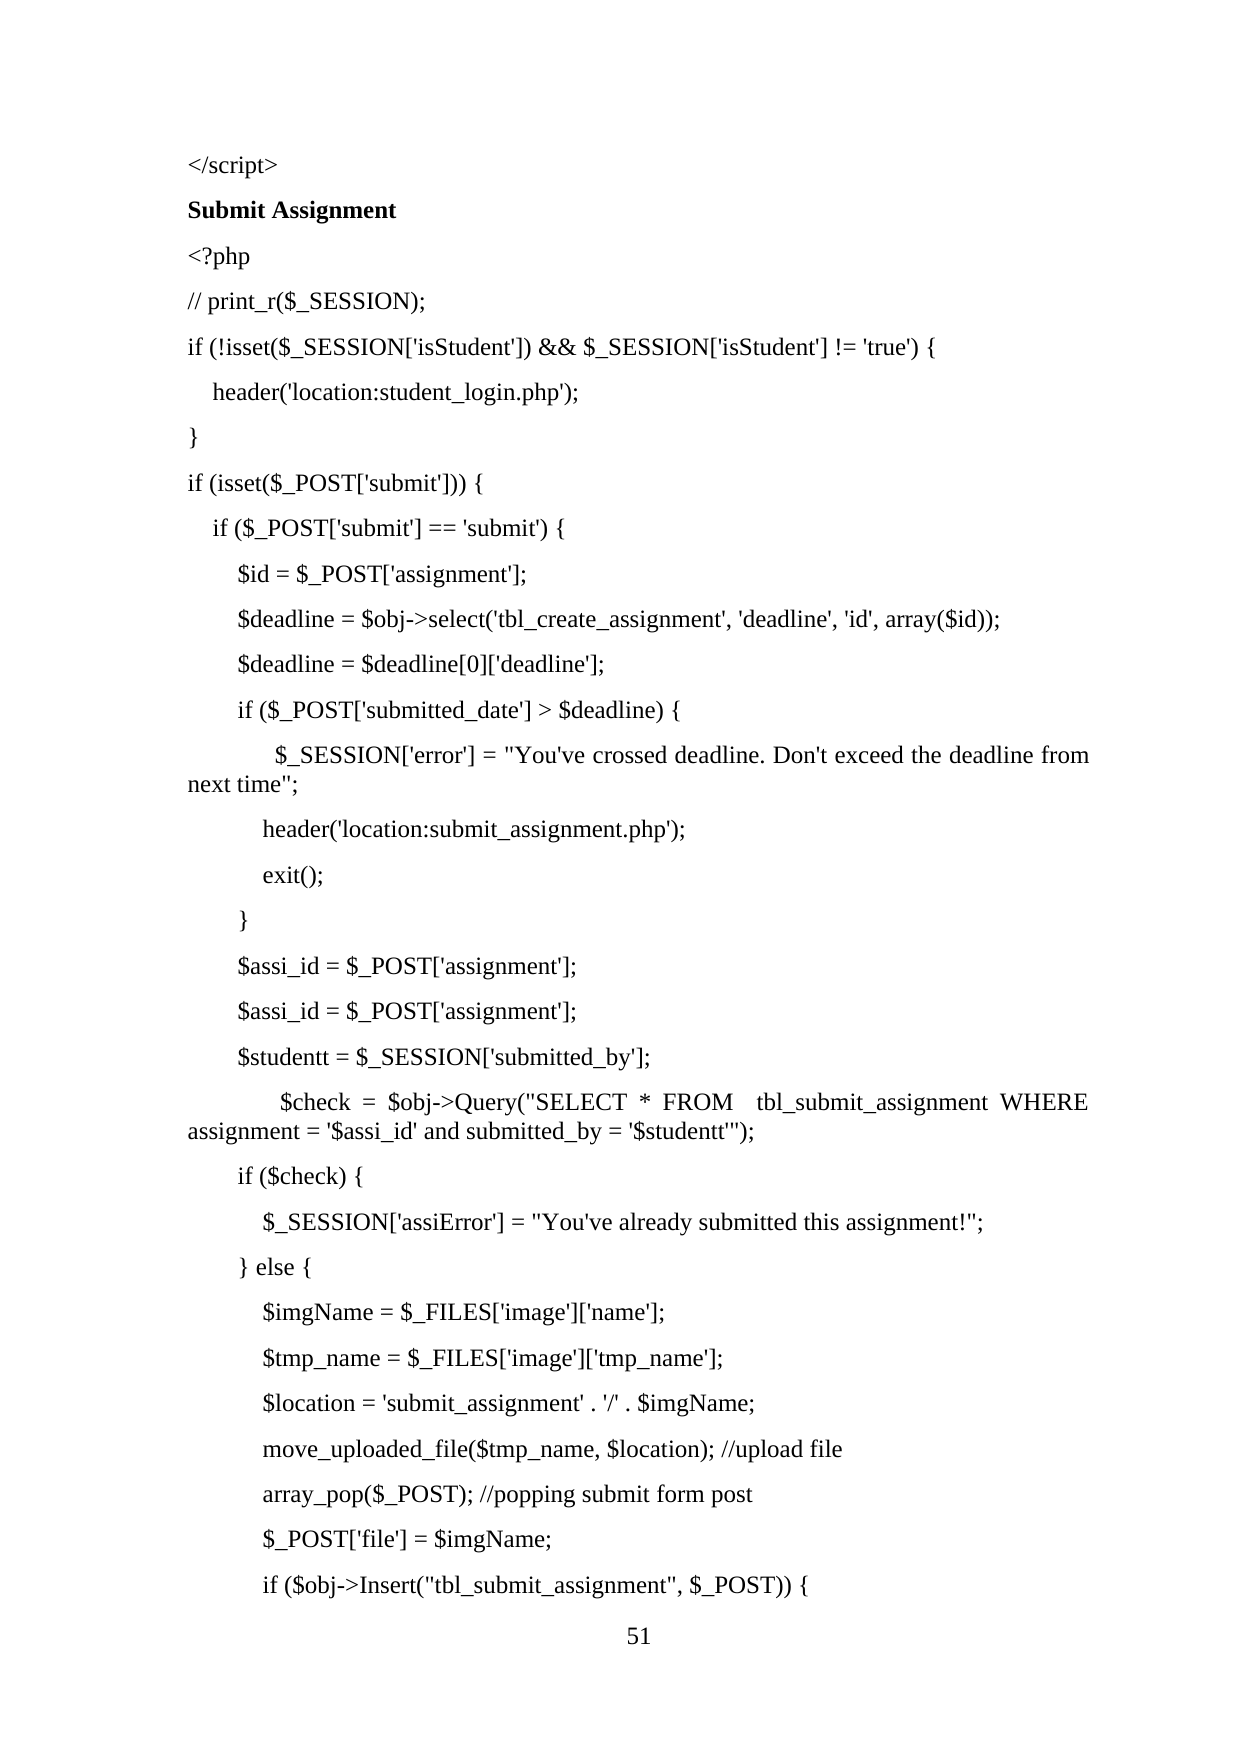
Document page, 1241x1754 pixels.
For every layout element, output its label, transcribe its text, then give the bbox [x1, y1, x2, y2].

text if (isset($_POST['submit'])) { [187, 468, 1090, 497]
text </script> [187, 150, 1090, 179]
text $imgName = $_FILES['image']['name']; [187, 1297, 1090, 1326]
text $check = $obj->Query("SELECT * FROM tbl_submit_assignment WHERE assignment = '$assi_id' and submitted_by = '$studentt'"); [187, 1087, 1090, 1144]
text $studentt = $_SESSION['submitted_by']; [187, 1042, 1090, 1070]
text // print_r($_SESSION); [187, 286, 1090, 315]
text exit(); [187, 860, 1090, 889]
text if ($obj->Insert("tbl_submit_assignment", $_POST)) { [187, 1570, 1090, 1599]
text $_SESSION['error'] = "You've crossed deadline. Don't exceed the deadline from next time"; [187, 740, 1090, 798]
text $assi_id = $_POST['assignment']; [187, 951, 1090, 979]
text $location = 'submit_assignment' . '/' . $imgName; [187, 1388, 1090, 1417]
text $deadline = $deadline[0]['deadline']; [187, 649, 1090, 678]
text $_POST['file'] = $imgName; [187, 1524, 1090, 1553]
text move_uploaded_file($tmp_name, $location); //upload file [187, 1434, 1090, 1462]
text $tmp_name = $_FILES['image']['tmp_name']; [187, 1343, 1090, 1372]
text if ($check) { [187, 1161, 1090, 1190]
text $id = $_POST['assignment']; [187, 559, 1090, 587]
text $_SESSION['assiError'] = "You've already submitted this assignment!"; [187, 1207, 1090, 1235]
text array_pop($_POST); //popping submit form post [187, 1479, 1090, 1508]
text } [187, 422, 1090, 451]
text if ($_POST['submitted_date'] > $deadline) { [187, 695, 1090, 724]
text } else { [187, 1252, 1090, 1281]
text Submit Assignment [187, 195, 1090, 224]
text $assi_id = $_POST['assignment']; [187, 996, 1090, 1025]
text if ($_POST['submit'] == 'submit') { [187, 513, 1090, 542]
text header('location:student_login.php'); [187, 377, 1090, 406]
text header('location:submit_assignment.php'); [187, 814, 1090, 843]
text } [187, 905, 1090, 934]
text $deadline = $obj->select('tbl_create_assignment', 'deadline', 'id', array($id)); [187, 604, 1090, 633]
text <?php [187, 241, 1090, 269]
text if (!isset($_SESSION['isStudent']) && $_SESSION['isStudent'] != 'true') { [187, 332, 1090, 360]
